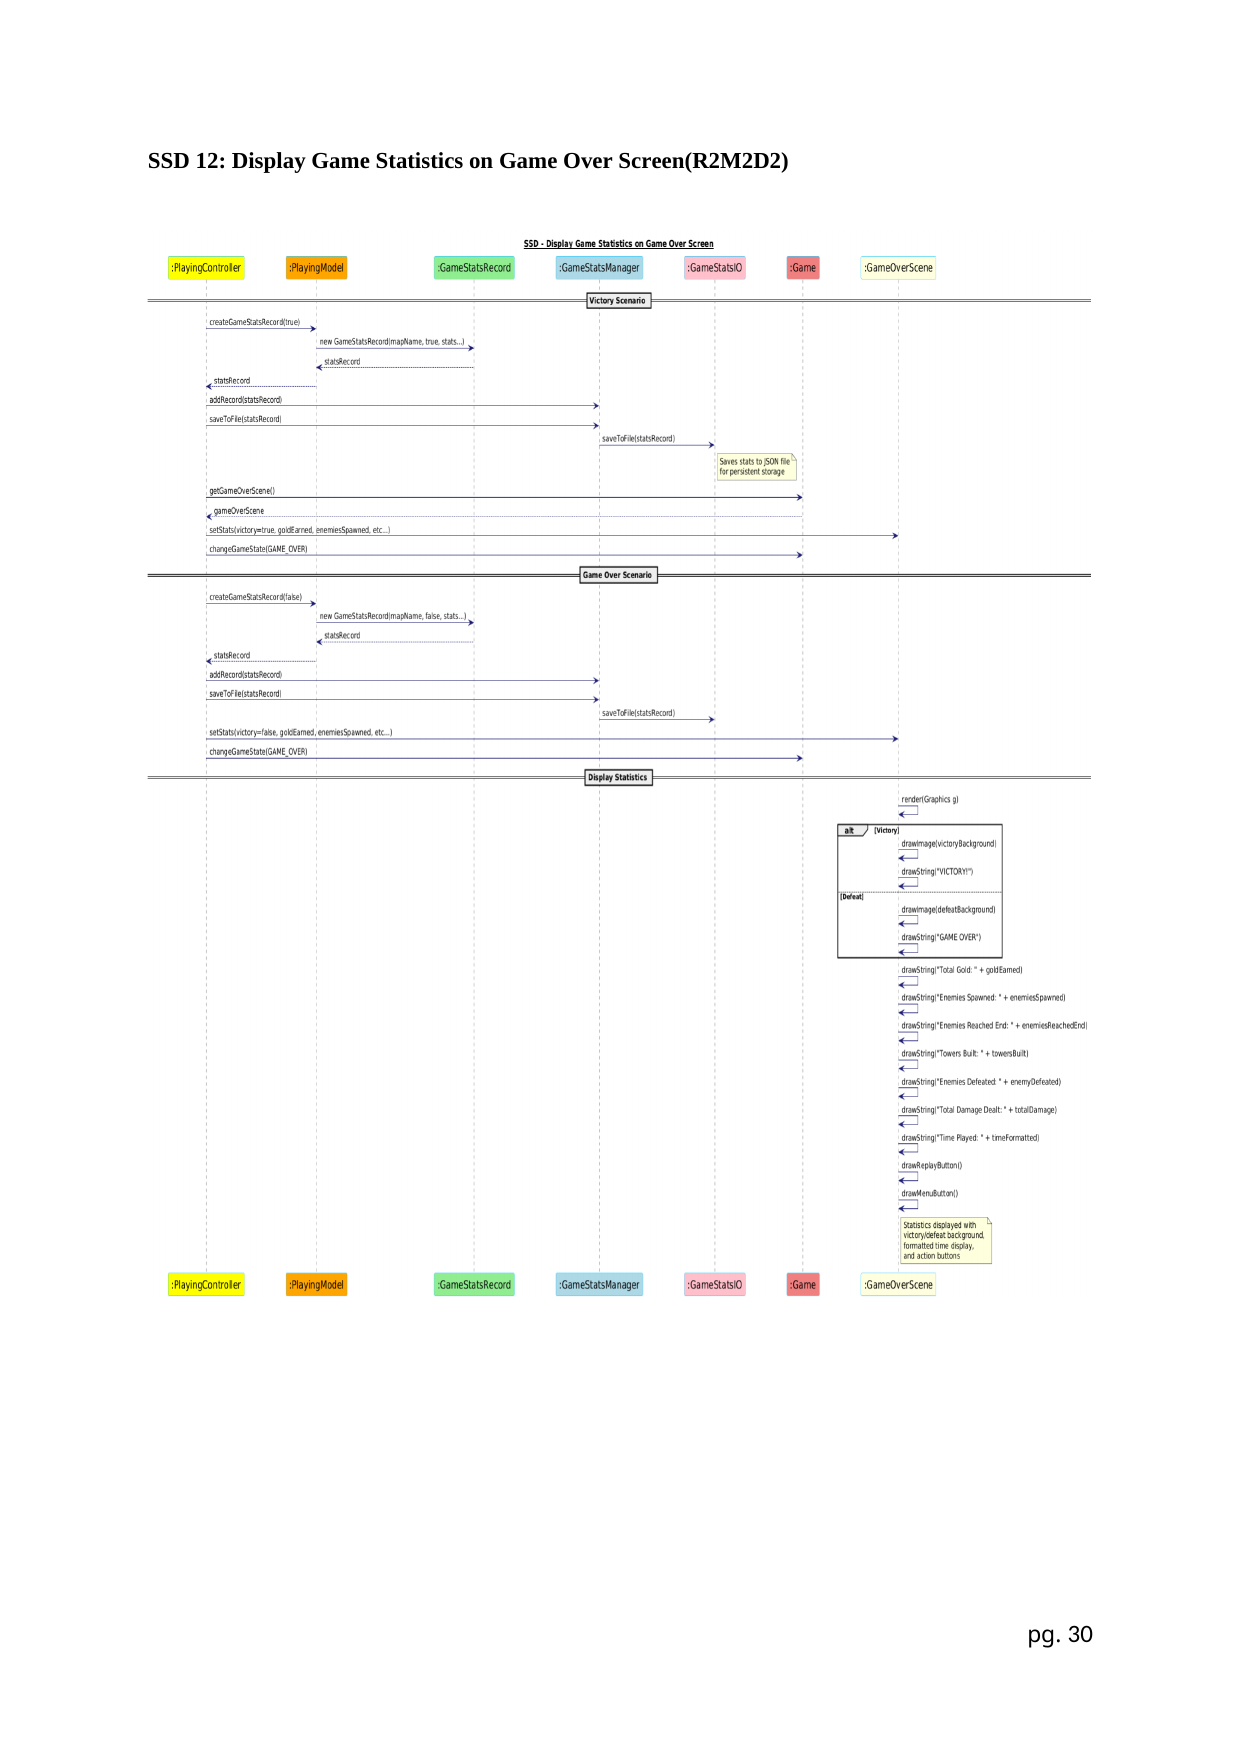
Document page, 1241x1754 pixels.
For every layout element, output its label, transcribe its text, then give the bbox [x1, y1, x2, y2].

subtitle SSD 12: Display Game Statistics on Game Over Screen(R2M2D2) [148, 148, 1093, 215]
picture [147, 228, 1093, 1298]
